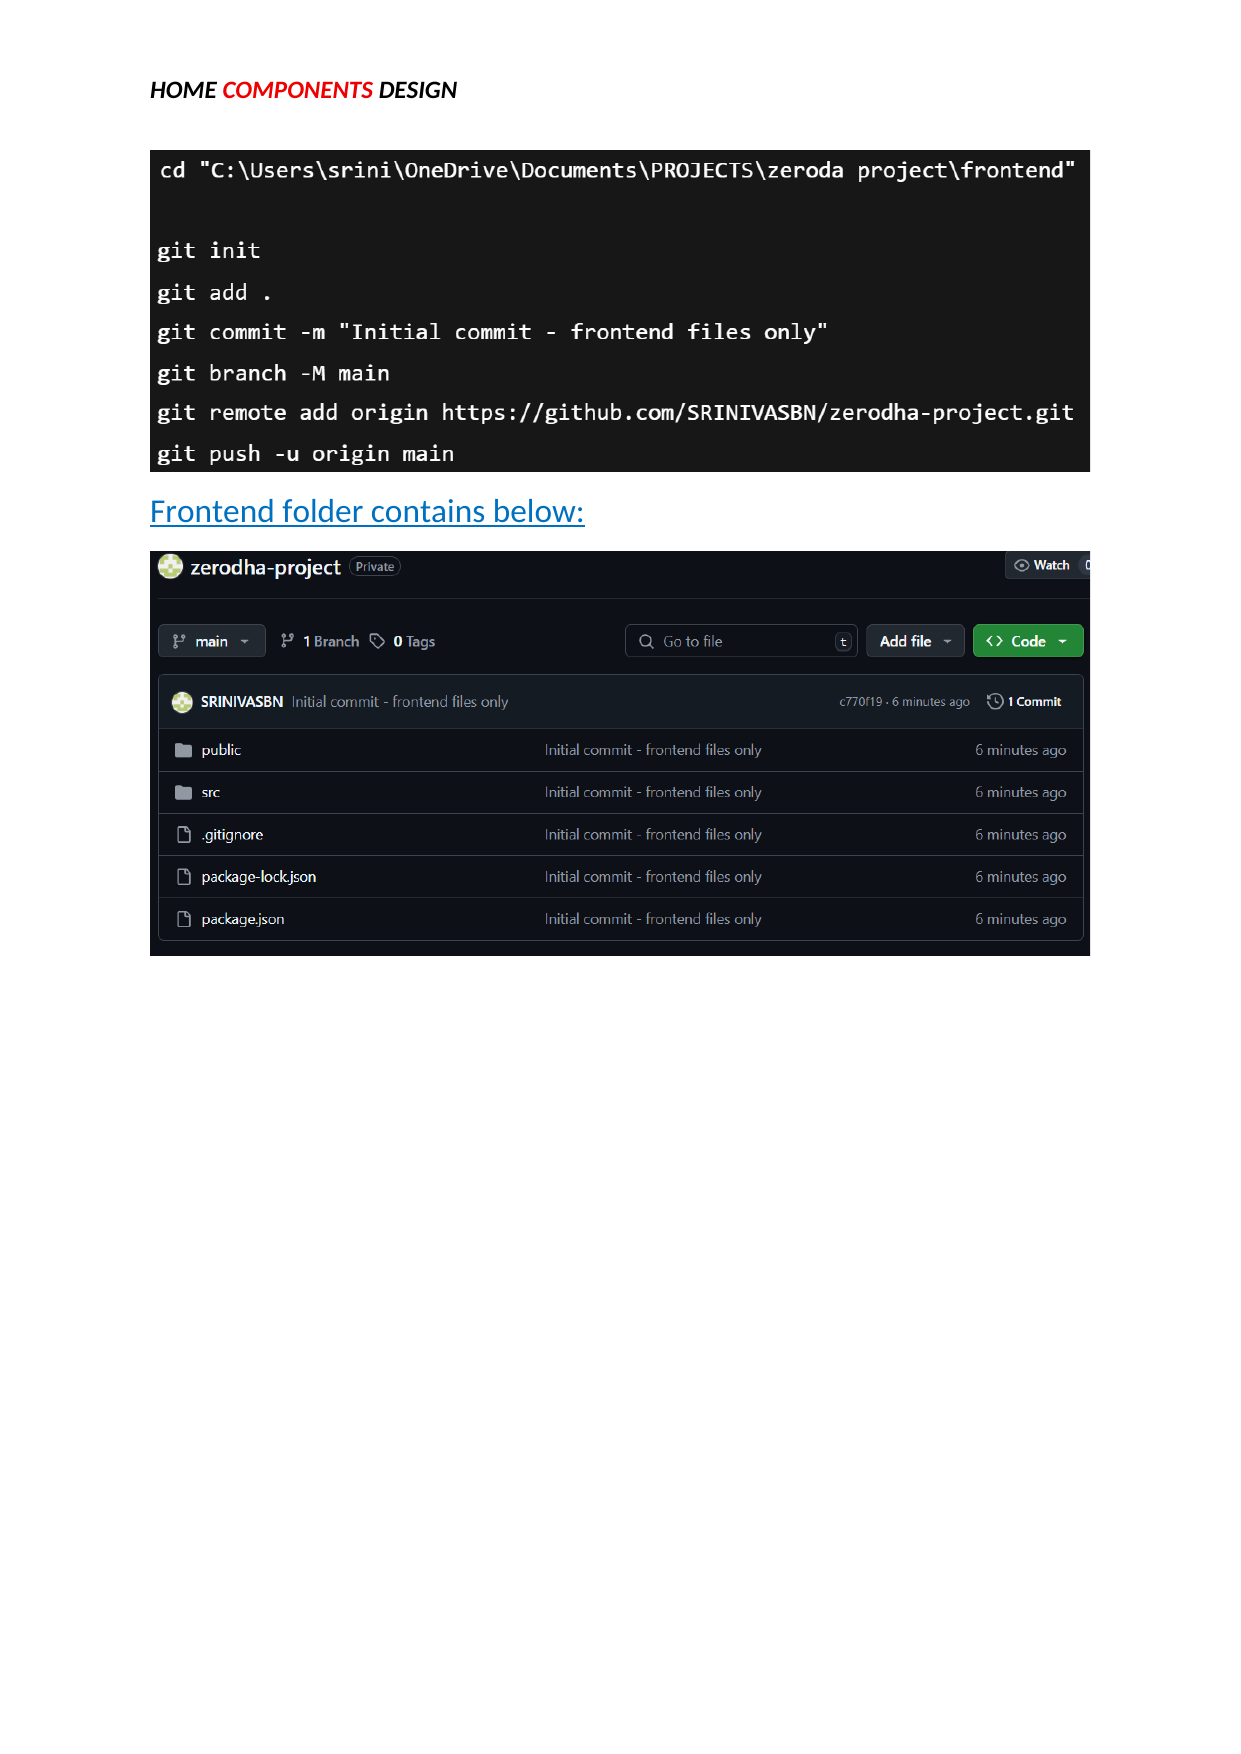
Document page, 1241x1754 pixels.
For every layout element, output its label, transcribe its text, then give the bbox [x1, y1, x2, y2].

text Frontend folder contains below: [150, 490, 1090, 531]
picture [150, 551, 1091, 956]
picture [150, 150, 1091, 472]
